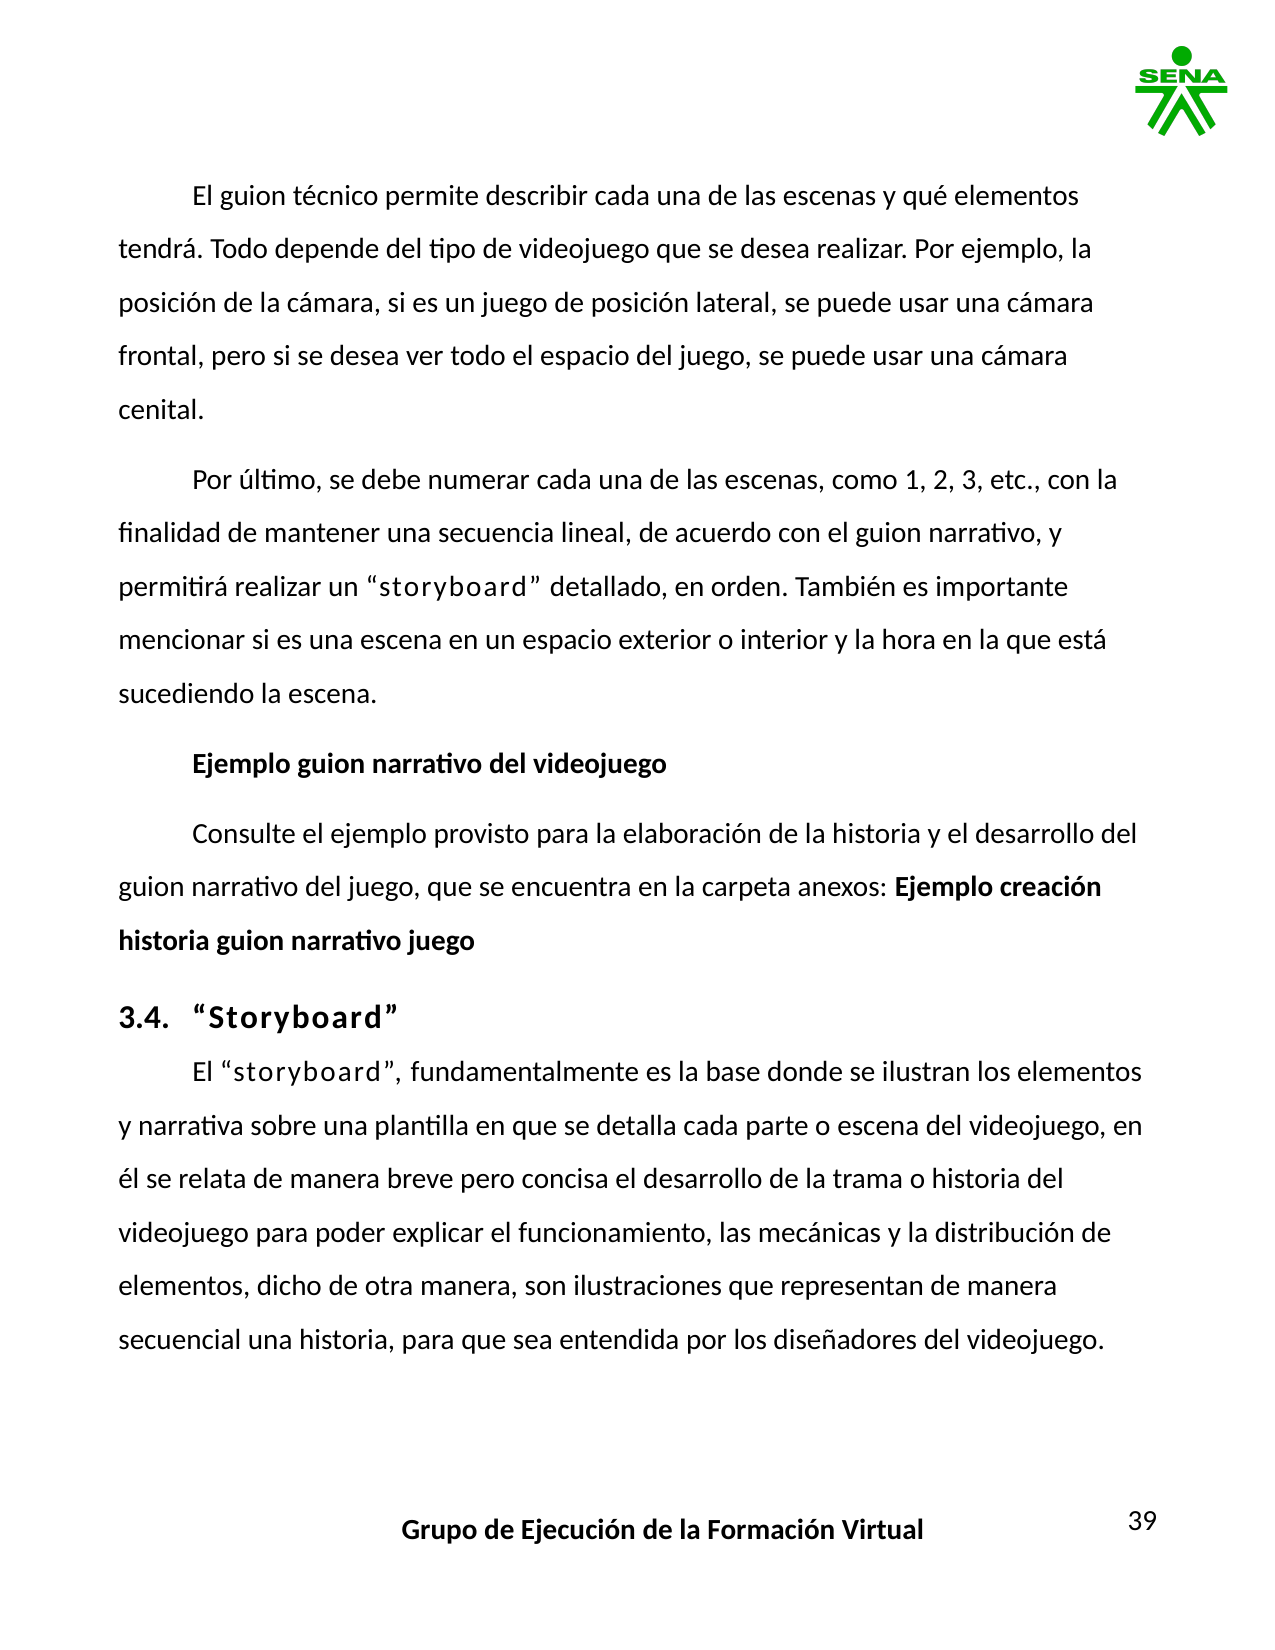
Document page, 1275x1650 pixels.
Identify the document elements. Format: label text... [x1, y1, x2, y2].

picture [1135, 46, 1228, 136]
text Por último, se debe numerar cada una de las escenas, como 1, 2, 3, etc., con la finalidad de mantener una secuencia lineal, de acuerdo con el guion narrativo, y permitirá realizar un “storyboard” detallado, en orden. También es importante mencionar si es una escena en un espacio exterior o interior y la hora en la que está sucediendo la escena. [118, 461, 1157, 710]
text Consulte el ejemplo provisto para la elaboración de la historia y el desarrollo del guion narrativo del juego, que se encuentra en la carpeta anexos: Ejemplo creación historia guion narrativo juego [118, 815, 1157, 957]
subtitle “Storyboard” [118, 996, 1157, 1037]
text El “storyboard”, fundamentalmente es la base donde se ilustran los elementos y narrativa sobre una plantilla en que se detalla cada parte o escena del videojuego, en él se relata de manera breve pero concisa el desarrollo de la trama o historia del videojuego para poder explicar el funcionamiento, las mecánicas y la distribución de elementos, dicho de otra manera, son ilustraciones que representan de manera secuencial una historia, para que sea entendida por los diseñadores del videojuego. [118, 1053, 1157, 1356]
text Ejemplo guion narrativo del videojuego [118, 745, 1157, 781]
text El guion técnico permite describir cada una de las escenas y qué elementos tendrá. Todo depende del tipo de videojuego que se desea realizar. Por ejemplo, la posición de la cámara, si es un juego de posición lateral, se puede usar una cámara frontal, pero si se desea ver todo el espacio del juego, se puede usar una cámara cenital. [118, 177, 1157, 427]
